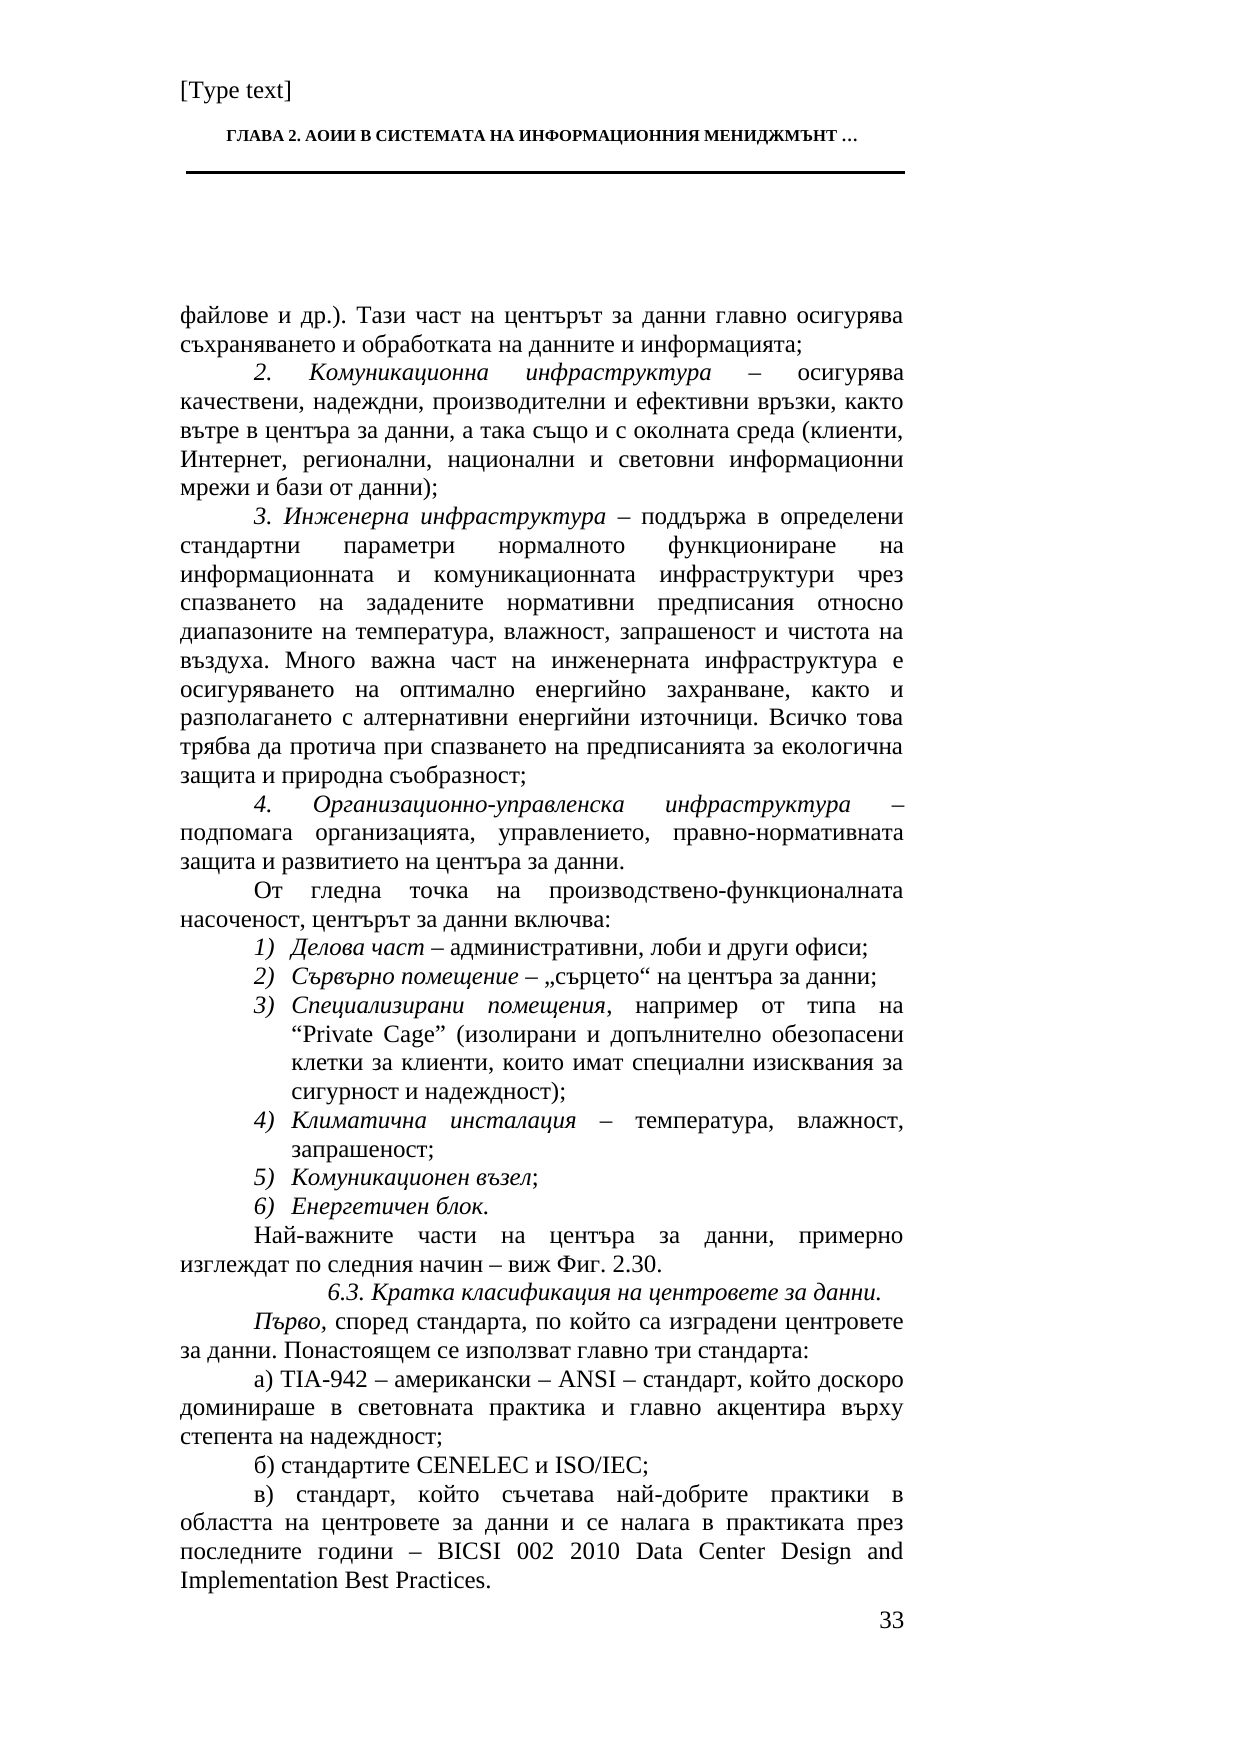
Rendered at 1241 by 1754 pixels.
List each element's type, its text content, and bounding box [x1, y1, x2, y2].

list Делова част – административни, лоби и други офиси; [254, 932, 904, 961]
text в) стандарт, който съчетава най-добрите практики в областта на центровете за данни и се налага в практиката през последните години – BICSI 002 2010 Data Center Design and Implementation Best Practices. [180, 1479, 904, 1594]
text 3. Инженерна инфраструктура – поддържа в определени стандартни параметри нормалното функциониране на информационната и комуникационната инфраструктури чрез спазването на зададените нормативни предписания относно диапазоните на температура, влажност, запрашеност и чистота на въздуха. Много важна част на инженерната инфраструктура е осигуряването на оптимално енергийно захранване, както и разполагането с алтернативни енергийни източници. Всичко това трябва да протича при спазването на предписанията за екологична защита и природна съобразност; [180, 501, 904, 789]
text Най-важните части на центъра за данни, примерно изглеждат по следния начин – виж Фиг. 2.30. [180, 1220, 904, 1277]
list Климатична инсталация – температура, влажност, запрашеност; [254, 1105, 904, 1162]
text 4. Организационно-управленска инфраструктура – подпомага организацията, управлението, правно-нормативната защита и развитието на центъра за данни. [180, 789, 904, 875]
text 2. Комуникационна инфраструктура – осигурява качествени, надеждни, производителни и ефективни връзки, както вътре в центъра за данни, а така също и с околната среда (клиенти, Интернет, регионални, национални и световни информационни мрежи и бази от данни); [180, 357, 904, 501]
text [180, 300, 904, 357]
list Специализирани помещения, например от типа на “Private Cage” (изолирани и допълнително обезопасени клетки за клиенти, които имат специални изисквания за сигурност и надеждност); [254, 990, 904, 1105]
list Енергетичен блок. [254, 1191, 904, 1220]
text 6.3. Кратка класификация на центровете за данни. [180, 1277, 904, 1306]
list Комуникационен възел; [254, 1162, 904, 1191]
text Първо, според стандарта, по който са изградени центровете за данни. Понастоящем се използват главно три стандарта: [180, 1306, 904, 1364]
text а) TIA-942 – американски – ANSI – стандарт, който доскоро доминираше в световната практика и главно акцентира върху степента на надеждност; [180, 1364, 904, 1450]
text От гледна точка на производствено-функционалната насоченост, центърът за данни включва: [180, 875, 904, 932]
text б) стандартите CENELEC и ISO/IEC; [180, 1450, 904, 1479]
list Сървърно помещение – „сърцето“ на центъра за данни; [254, 961, 904, 990]
